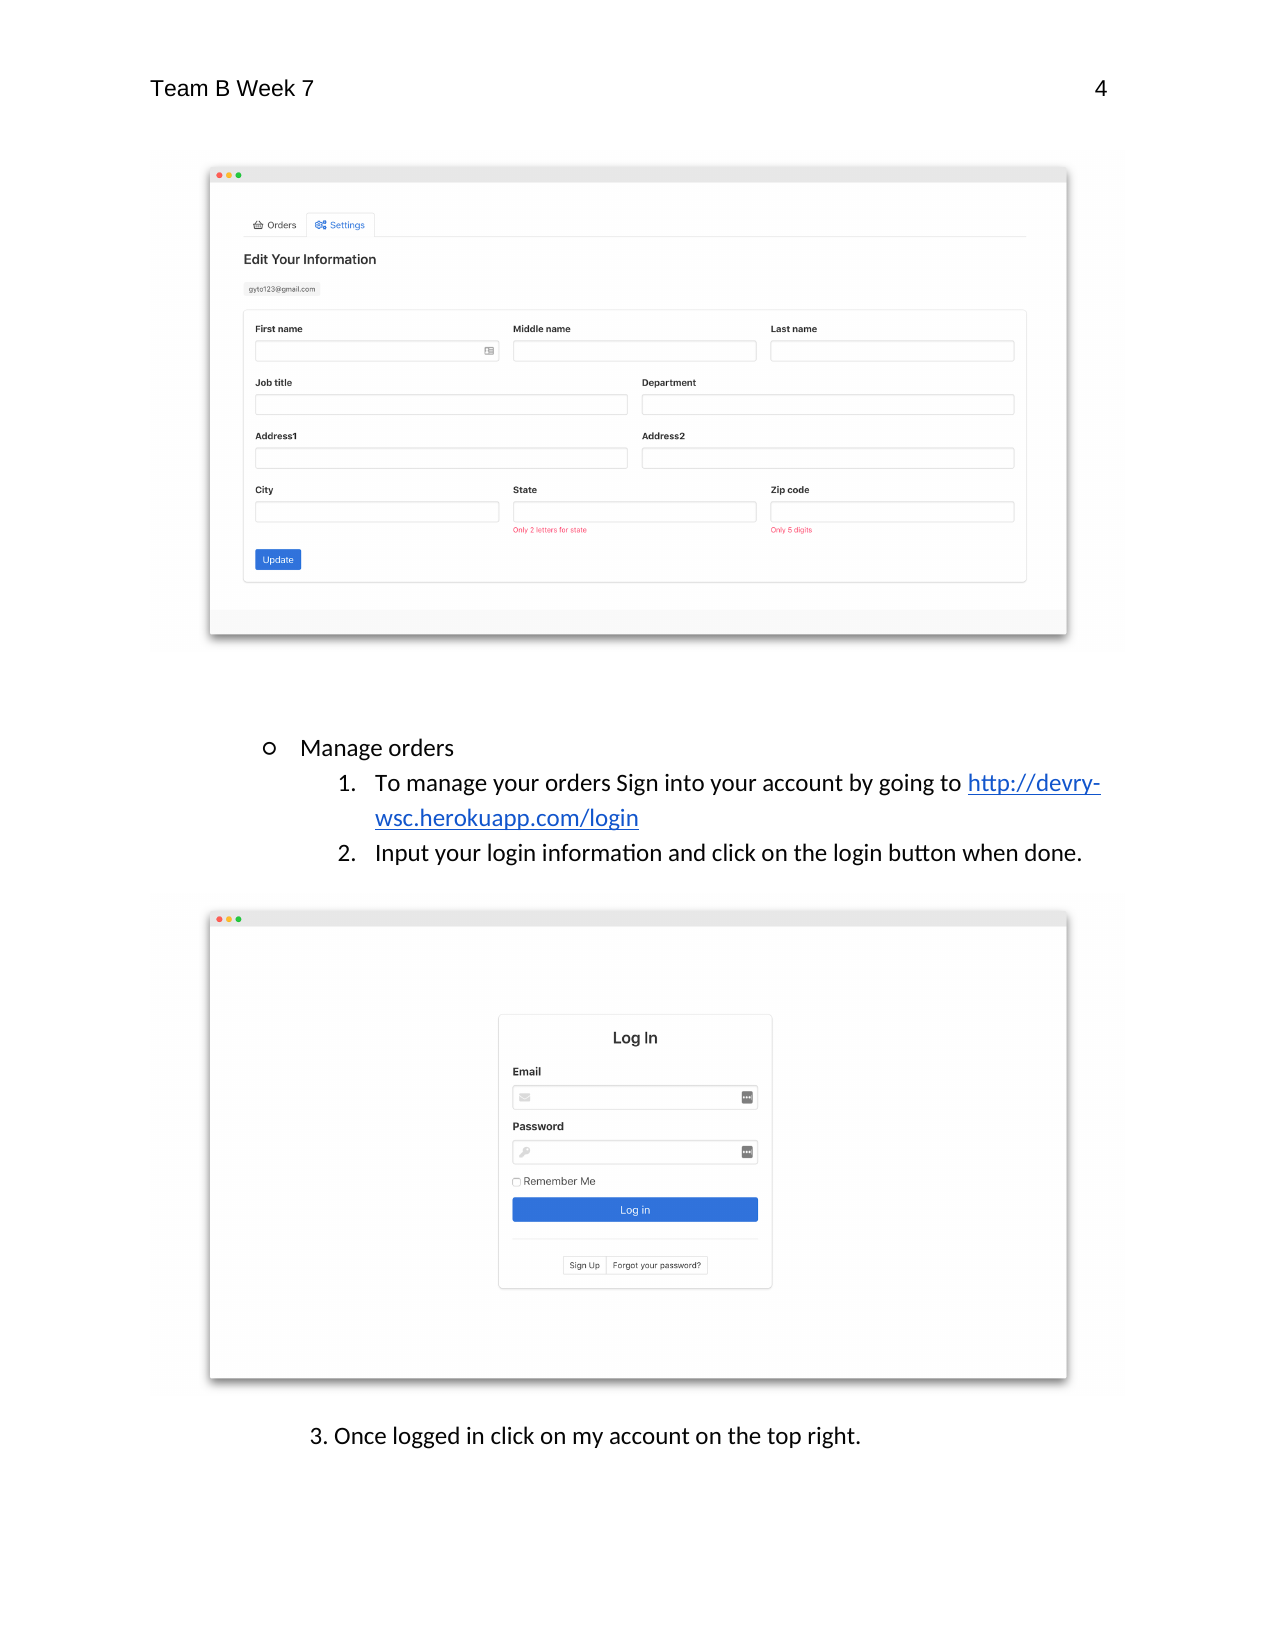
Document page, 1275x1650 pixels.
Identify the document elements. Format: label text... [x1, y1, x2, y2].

list Manage orders [262, 733, 1125, 763]
text 3. Once logged in click on my account on the top right. [309, 1420, 1125, 1451]
list To manage your orders Sign into your account by going to http://devry-wsc.herokuapp.com/login [337, 768, 1125, 833]
picture [150, 893, 1125, 1396]
picture [150, 150, 1125, 652]
list Input your login information and click on the login button when done. [337, 838, 1125, 868]
